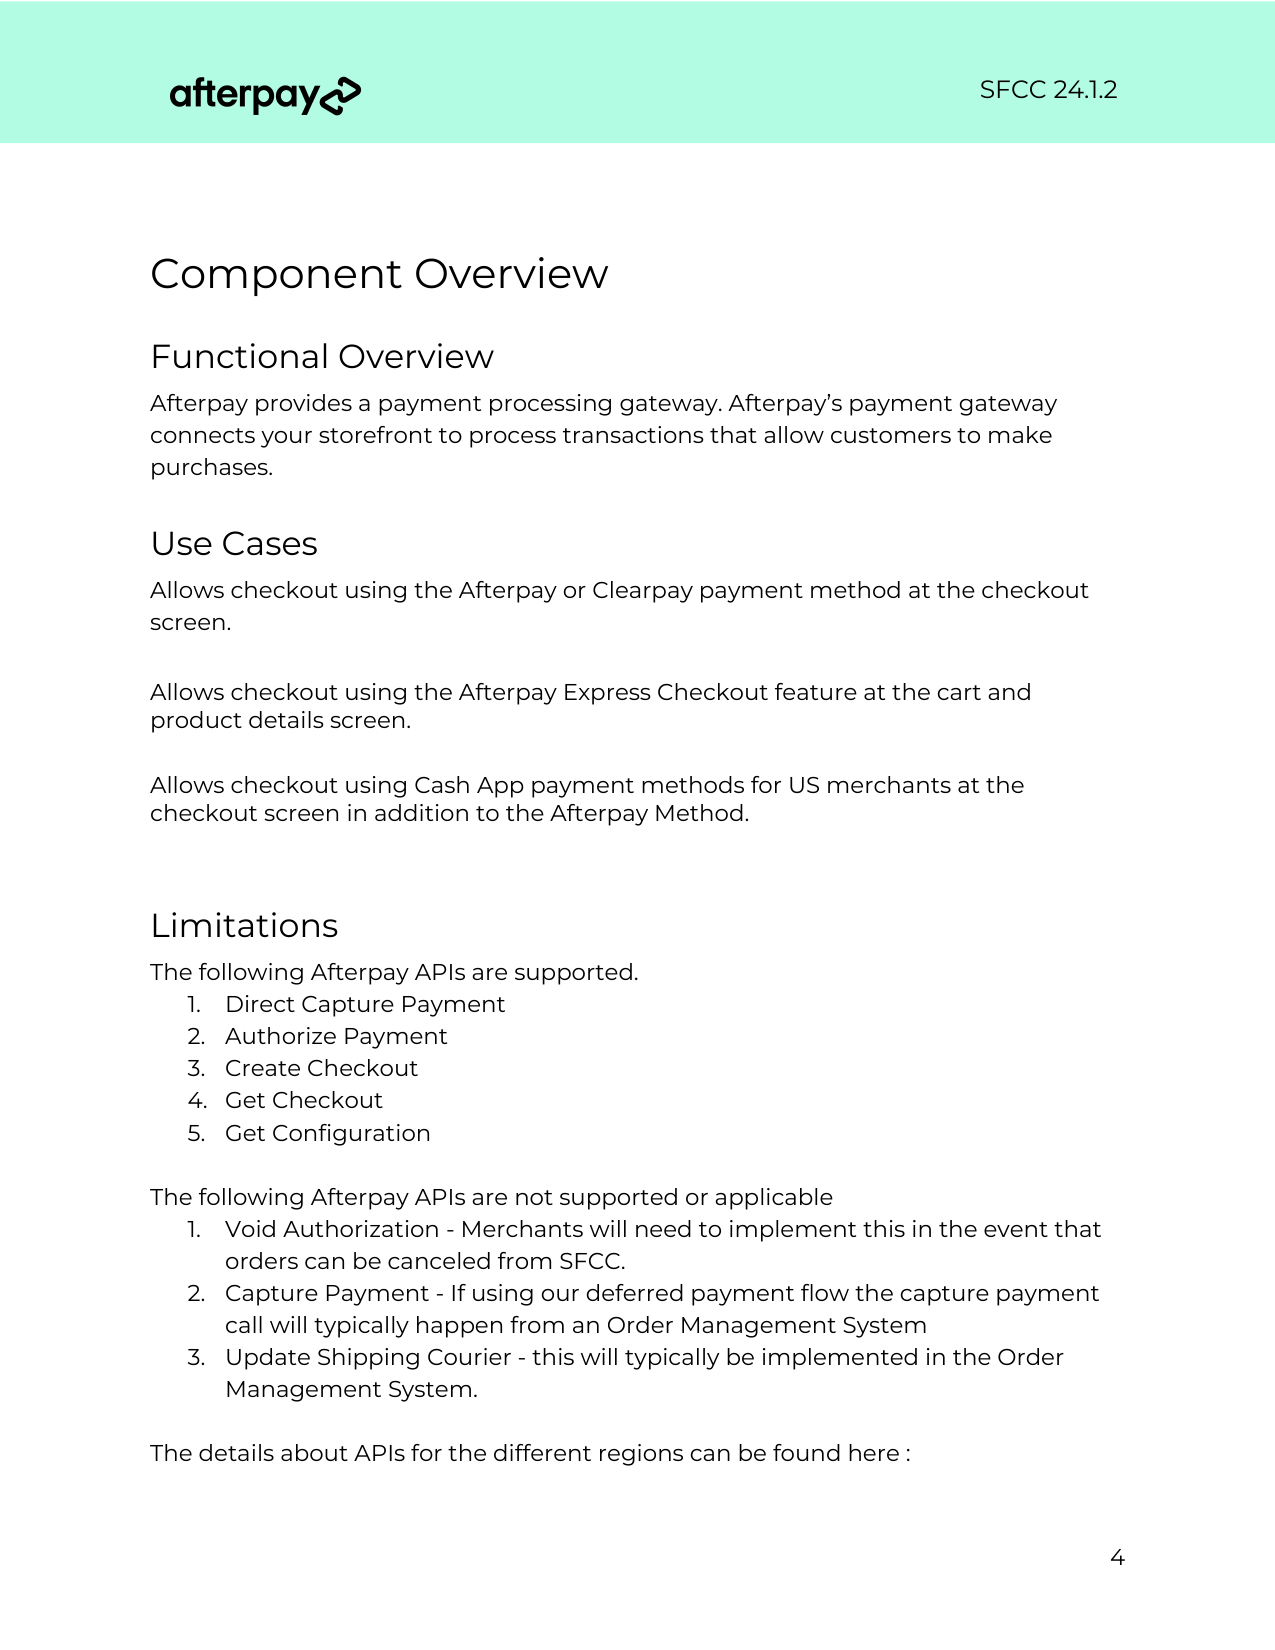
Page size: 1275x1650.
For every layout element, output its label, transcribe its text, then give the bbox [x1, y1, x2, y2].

text Allows checkout using the Afterpay or Clearpay payment method at the checkout screen. [150, 576, 1125, 636]
list Update Shipping Courier - this will typically be implemented in the Order Management System. [187, 1343, 1125, 1403]
text The following Afterpay APIs are supported. [150, 958, 1125, 986]
list Create Checkout [187, 1054, 1125, 1082]
text Afterpay provides a payment processing gateway. Afterpay’s payment gateway connects your storefront to process transactions that allow customers to make purchases. [150, 389, 1125, 481]
subtitle Limitations [150, 905, 1125, 946]
subtitle Functional Overview [150, 336, 1125, 377]
subtitle Allows checkout using the Afterpay Express Checkout feature at the cart and product details screen. [150, 678, 1125, 734]
list Void Authorization - Merchants will need to implement this in the event that orders can be canceled from SFCC. [187, 1215, 1125, 1275]
list Capture Payment - If using our deferred payment flow the capture payment call will typically happen from an Order Management System [187, 1279, 1125, 1339]
list Get Configuration [187, 1119, 1125, 1147]
subtitle Use Cases [150, 523, 1125, 564]
subtitle Allows checkout using Cash App payment methods for US merchants at the checkout screen in addition to the Afterpay Method. [150, 771, 1125, 868]
list Direct Capture Payment [187, 990, 1125, 1018]
list Get Checkout [187, 1087, 1125, 1114]
picture [134, 48, 397, 144]
subtitle Component Overview [150, 248, 1125, 299]
list Authorize Payment [187, 1022, 1125, 1050]
text The details about APIs for the different regions can be found here : [150, 1439, 1125, 1467]
text The following Afterpay APIs are not supported or applicable [150, 1183, 1125, 1211]
